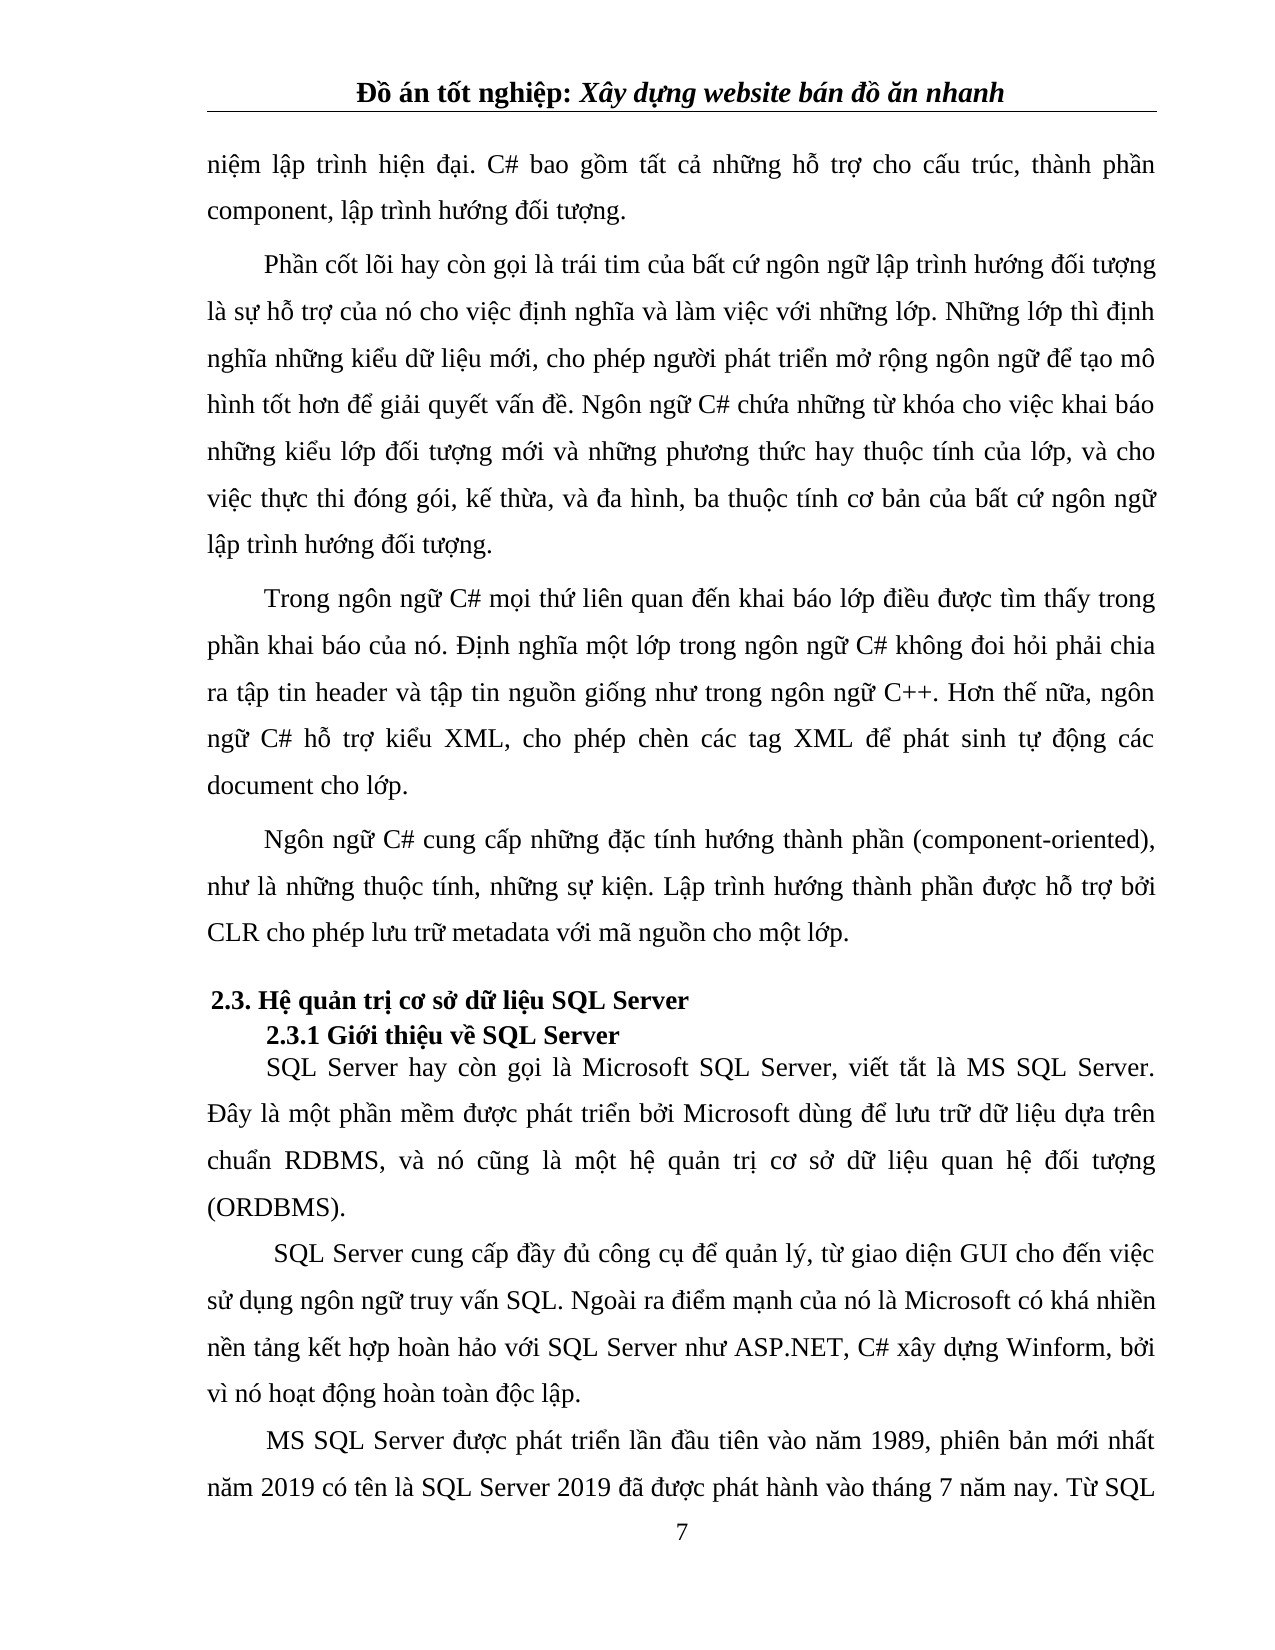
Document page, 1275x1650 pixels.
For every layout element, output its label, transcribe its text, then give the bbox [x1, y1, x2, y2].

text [207, 148, 1157, 226]
text 2.3.1 Giới thiệu về SQL Server [266, 1019, 1157, 1051]
text SQL Server hay còn gọi là Microsoft SQL Server, viết tắt là MS SQL Server. Đây là một phần mềm được phát triển bởi Microsoft dùng để lưu trữ dữ liệu dựa trên chuẩn RDBMS, và nó cũng là một hệ quản trị cơ sở dữ liệu quan hệ đối tượng (ORDBMS). [207, 1051, 1157, 1222]
text Trong ngôn ngữ C# mọi thứ liên quan đến khai báo lớp điều được tìm thấy trong phần khai báo của nó. Định nghĩa một lớp trong ngôn ngữ C# không đoi hỏi phải chia ra tập tin header và tập tin nguồn giống như trong ngôn ngữ C++. Hơn thế nữa, ngôn ngữ C# hỗ trợ kiểu XML, cho phép chèn các tag XML để phát sinh tự động các document cho lớp. [207, 582, 1157, 800]
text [207, 1424, 1157, 1502]
text Ngôn ngữ C# cung cấp những đặc tính hướng thành phần (component-oriented), như là những thuộc tính, những sự kiện. Lập trình hướng thành phần được hỗ trợ bởi CLR cho phép lưu trữ metadata với mã nguồn cho một lớp. [207, 823, 1157, 947]
text 2.3. Hệ quản trị cơ sở dữ liệu SQL Server [211, 984, 1157, 1015]
text Phần cốt lõi hay còn gọi là trái tim của bất cứ ngôn ngữ lập trình hướng đối tượng là sự hỗ trợ của nó cho việc định nghĩa và làm việc với những lớp. Những lớp thì định nghĩa những kiểu dữ liệu mới, cho phép người phát triển mở rộng ngôn ngữ để tạo mô hình tốt hơn để giải quyết vấn đề. Ngôn ngữ C# chứa những từ khóa cho việc khai báo những kiểu lớp đối tượng mới và những phương thức hay thuộc tính của lớp, và cho việc thực thi đóng gói, kế thừa, và đa hình, ba thuộc tính cơ bản của bất cứ ngôn ngữ lập trình hướng đối tượng. [207, 248, 1157, 559]
text SQL Server cung cấp đầy đủ công cụ để quản lý, từ giao diện GUI cho đến việc sử dụng ngôn ngữ truy vấn SQL. Ngoài ra điểm mạnh của nó là Microsoft có khá nhiền nền tảng kết hợp hoàn hảo với SQL Server như ASP.NET, C# xây dựng Winform, bởi vì nó hoạt động hoàn toàn độc lập. [207, 1237, 1157, 1408]
